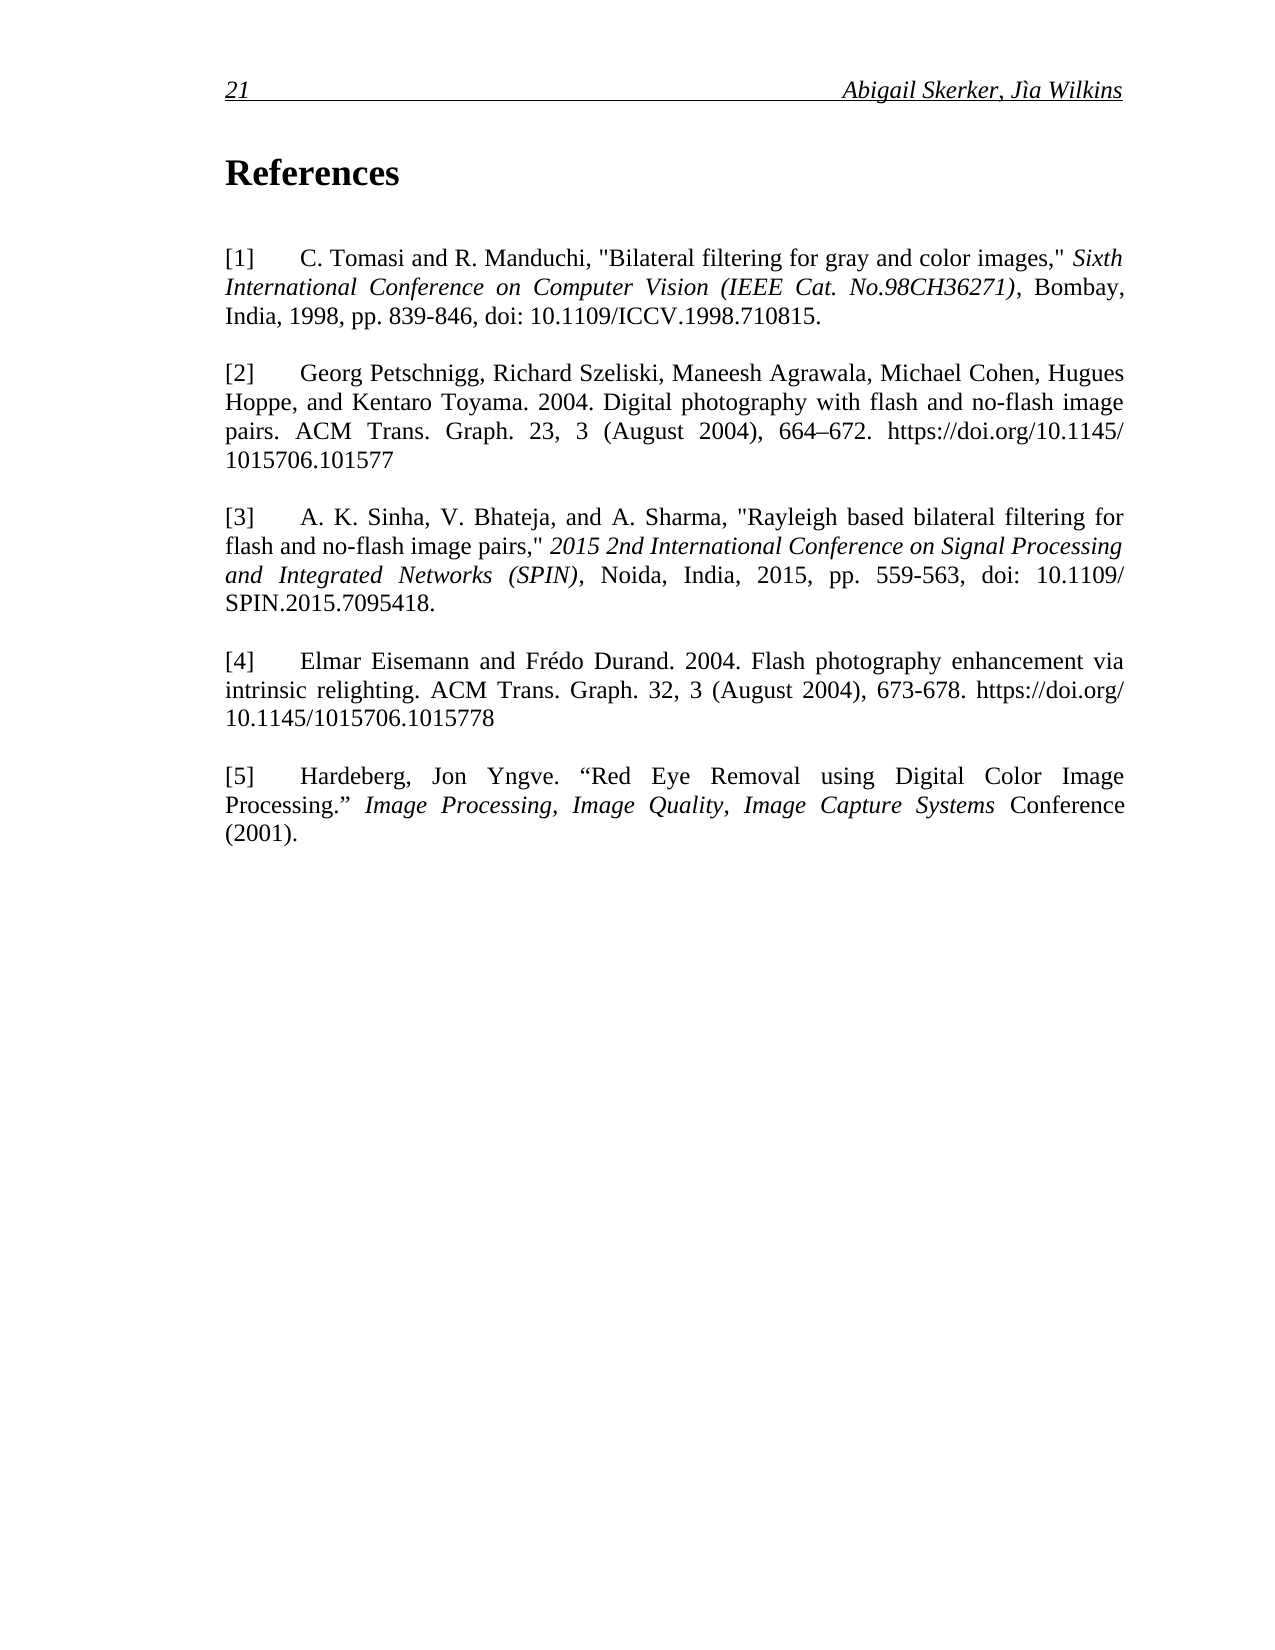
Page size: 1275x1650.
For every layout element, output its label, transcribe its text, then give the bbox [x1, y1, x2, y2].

text [3] A. K. Sinha, V. Bhateja, and A. Sharma, "Rayleigh based bilateral filtering for flash and no-flash image pairs," 2015 2nd International Conference on Signal Processing and Integrated Networks (SPIN), Noida, India, 2015, pp. 559-563, doi: 10.1109/ [225, 502, 1125, 588]
text [2] Georg Petschnigg, Richard Szeliski, Maneesh Agrawala, Michael Cohen, Hugues Hoppe, and Kentaro Toyama. 2004. Digital photography with flash and no-flash image pairs. ACM Trans. Graph. 23, 3 (August 2004), 664–672. https://doi.org/10.1145/ [225, 358, 1125, 445]
text 1015706.101577 [225, 445, 1125, 473]
text 10.1145/1015706.1015778 [225, 703, 1125, 732]
text References [225, 150, 1125, 193]
text [5] Hardeberg, Jon Yngve. “Red Eye Removal using Digital Color Image Processing.” Image Processing, Image Quality, Image Capture Systems Conference (2001). [225, 761, 1125, 847]
text [4] Elmar Eisemann and Frédo Durand. 2004. Flash photography enhancement via intrinsic relighting. ACM Trans. Graph. 32, 3 (August 2004), 673-678. https://doi.org/ [225, 646, 1125, 703]
text [1] C. Tomasi and R. Manduchi, "Bilateral filtering for gray and color images," Sixth International Conference on Computer Vision (IEEE Cat. No.98CH36271), Bombay, India, 1998, pp. 839-846, doi: 10.1109/ICCV.1998.710815. [225, 243, 1125, 330]
text SPIN.2015.7095418. [225, 588, 1125, 617]
